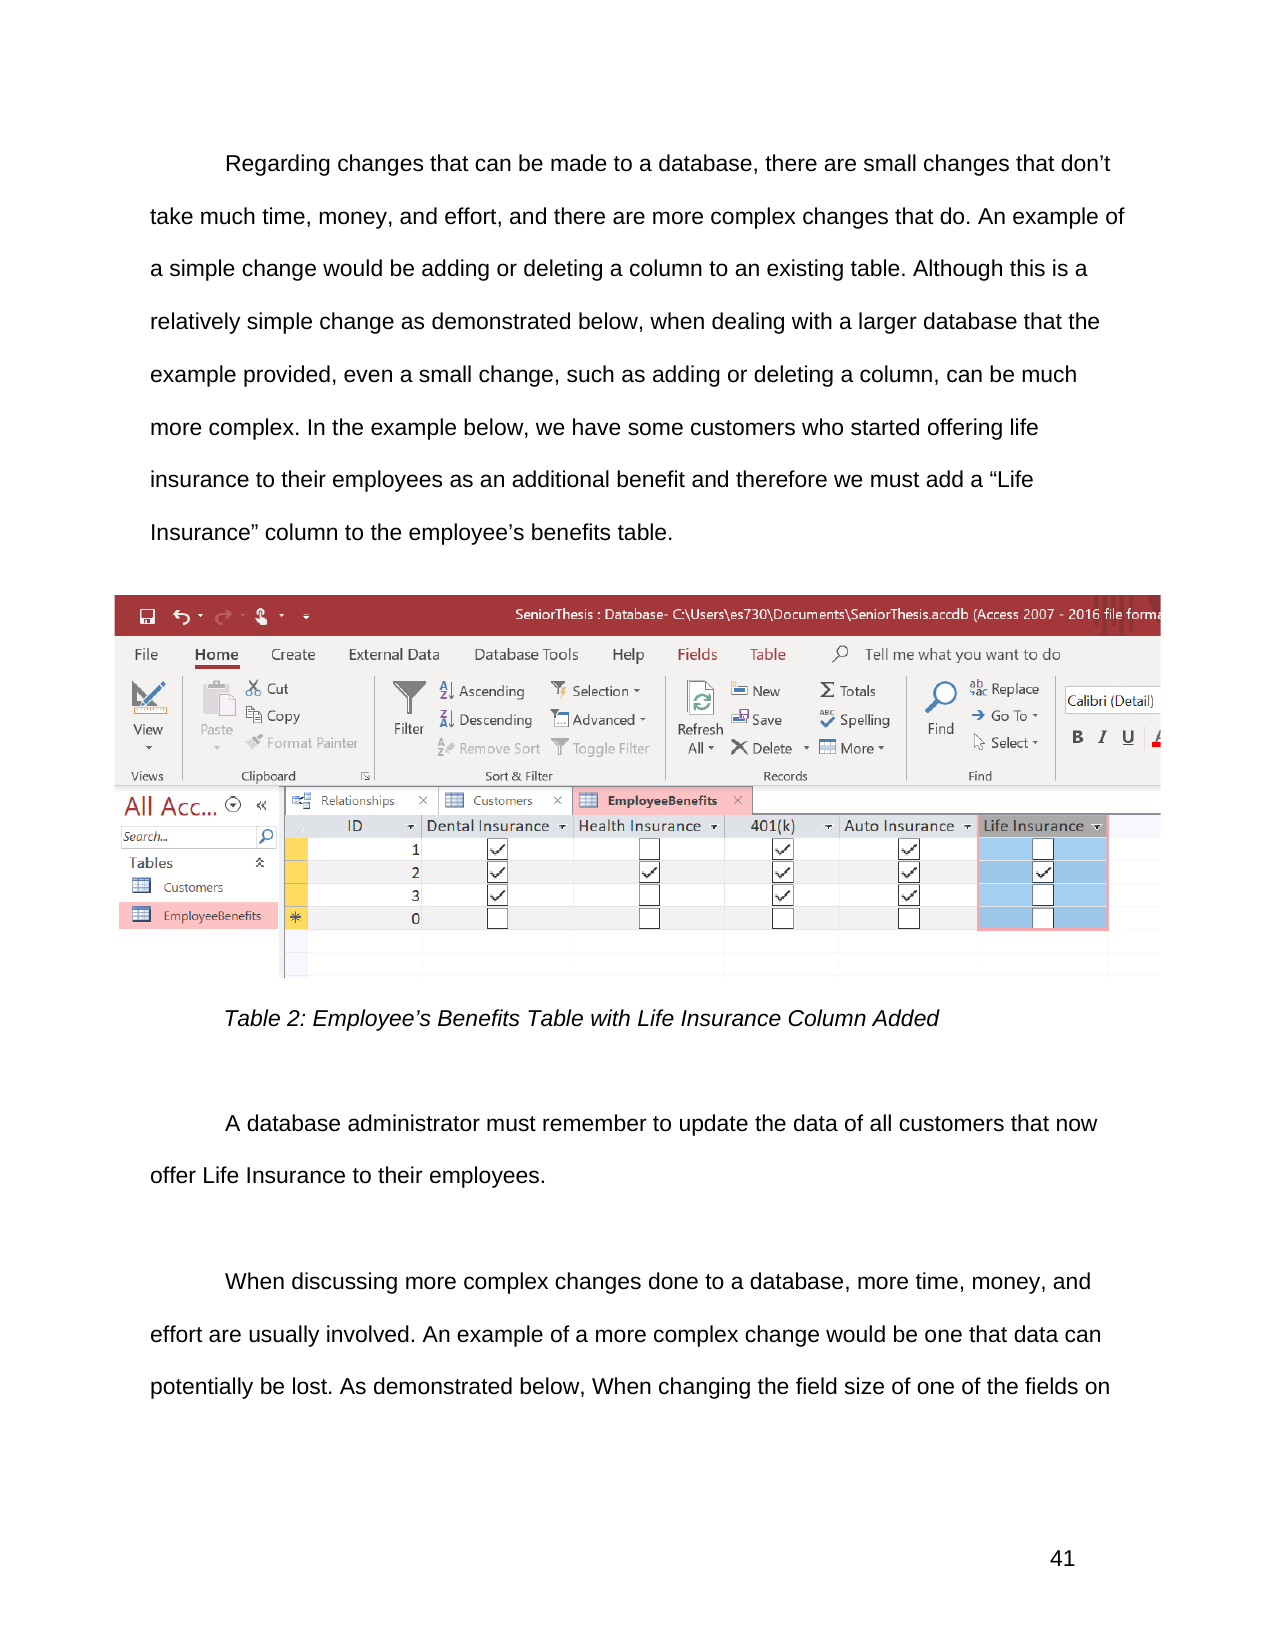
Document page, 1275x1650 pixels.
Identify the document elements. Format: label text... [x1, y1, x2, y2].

picture [114, 595, 1161, 978]
text A database administrator must remember to update the data of all customers that now offer Life Insurance to their employees. [150, 1110, 1125, 1189]
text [150, 1268, 1125, 1400]
text Regarding changes that can be made to a database, there are small changes that don’t take much time, money, and effort, and there are more complex changes that do. An example of a simple change would be adding or deleting a column to an existing table. Although this is a relatively simple change as demonstrated below, when dealing with a larger database that the example provided, even a small change, such as adding or deleting a column, can be much more complex. In the example below, we have some customers who started offering life insurance to their employees as an additional benefit and therefore we must add a “Life Insurance” column to the employee’s benefits table. [150, 150, 1125, 545]
